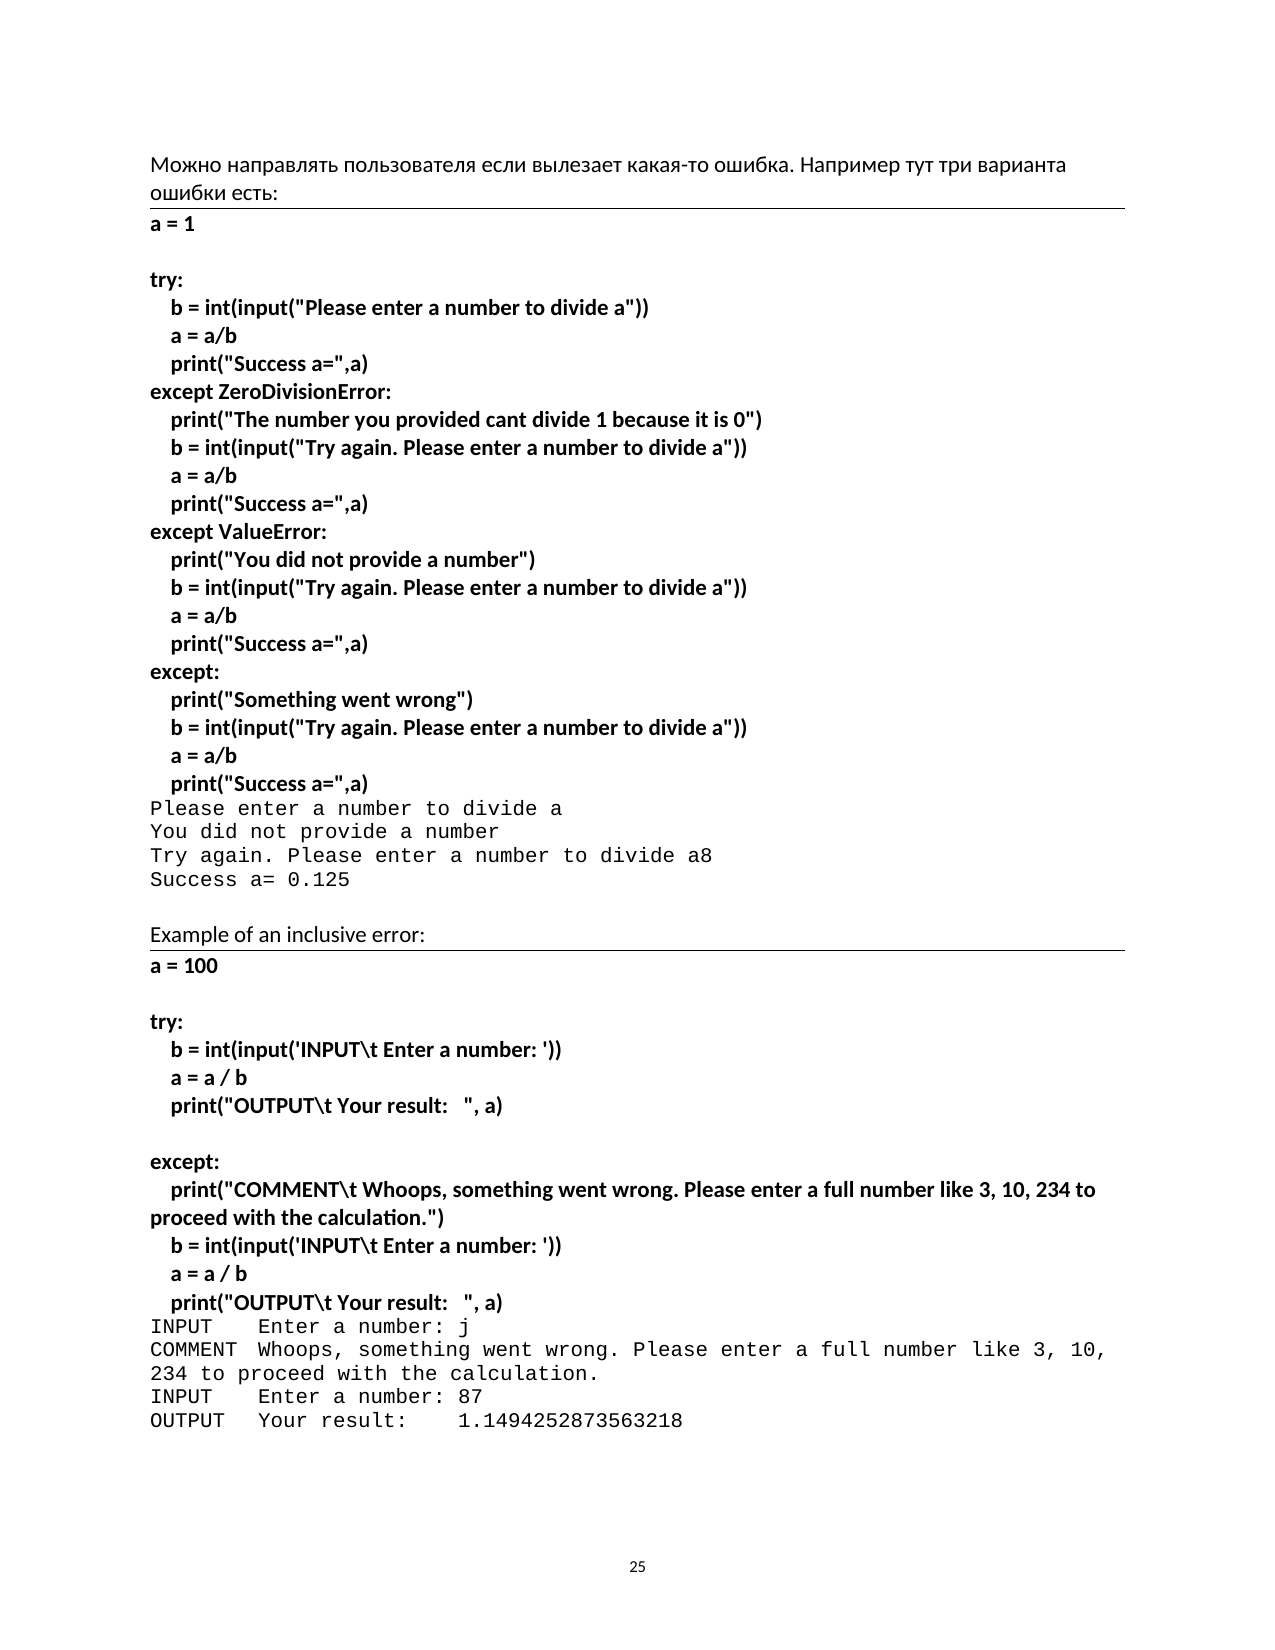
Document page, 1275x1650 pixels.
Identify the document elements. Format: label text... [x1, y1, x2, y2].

text except: [150, 657, 1125, 686]
text print("OUTPUT\t Your result: ", a) [150, 1288, 1125, 1316]
text COMMENT Whoops, something went wrong. Please enter a full number like 3, 10, 234 to proceed with the calculation. [150, 1339, 1125, 1387]
text b = int(input("Try again. Please enter a number to divide a")) [150, 573, 1125, 601]
text print("OUTPUT\t Your result: ", a) [150, 1091, 1125, 1119]
text Try again. Please enter a number to divide a8 [150, 845, 1125, 868]
text b = int(input("Try again. Please enter a number to divide a")) [150, 713, 1125, 742]
text a = a/b [150, 601, 1125, 629]
text INPUT Enter a number: 87 [150, 1387, 1125, 1410]
text except ValueError: [150, 517, 1125, 545]
text print("Success a=",a) [150, 489, 1125, 517]
text INPUT Enter a number: j [150, 1316, 1125, 1339]
text except ZeroDivisionError: [150, 377, 1125, 405]
text Success a= 0.125 [150, 868, 1125, 892]
text b = int(input('INPUT\t Enter a number: ')) [150, 1035, 1125, 1063]
text Можно направлять пользователя если вылезает какая-то ошибка. Например тут три варианта ошибки есть: [150, 150, 1125, 208]
text print("Success a=",a) [150, 629, 1125, 657]
text a = 1 [150, 209, 1125, 237]
text a = a/b [150, 742, 1125, 769]
text a = 100 [150, 951, 1125, 979]
text You did not provide a number [150, 821, 1125, 845]
text try: [150, 1007, 1125, 1035]
text print("The number you provided cant divide 1 because it is 0") [150, 405, 1125, 433]
text b = int(input("Try again. Please enter a number to divide a")) [150, 433, 1125, 461]
text OUTPUT Your result: 1.1494252873563218 [150, 1410, 1125, 1434]
text a = a/b [150, 321, 1125, 349]
text print("Something went wrong") [150, 686, 1125, 713]
text b = int(input('INPUT\t Enter a number: ')) [150, 1232, 1125, 1259]
text try: [150, 265, 1125, 293]
text print("You did not provide a number") [150, 545, 1125, 573]
text except: [150, 1147, 1125, 1176]
text print("Success a=",a) [150, 349, 1125, 377]
text b = int(input("Please enter a number to divide a")) [150, 293, 1125, 321]
text print("Success a=",a) [150, 769, 1125, 798]
text a = a / b [150, 1063, 1125, 1091]
text Please enter a number to divide a [150, 798, 1125, 821]
text Example of an inclusive error: [150, 920, 1125, 950]
text print("COMMENT\t Whoops, something went wrong. Please enter a full number like 3, 10, 234 to proceed with the calculation.") [150, 1176, 1125, 1232]
text a = a/b [150, 461, 1125, 489]
text a = a / b [150, 1259, 1125, 1288]
